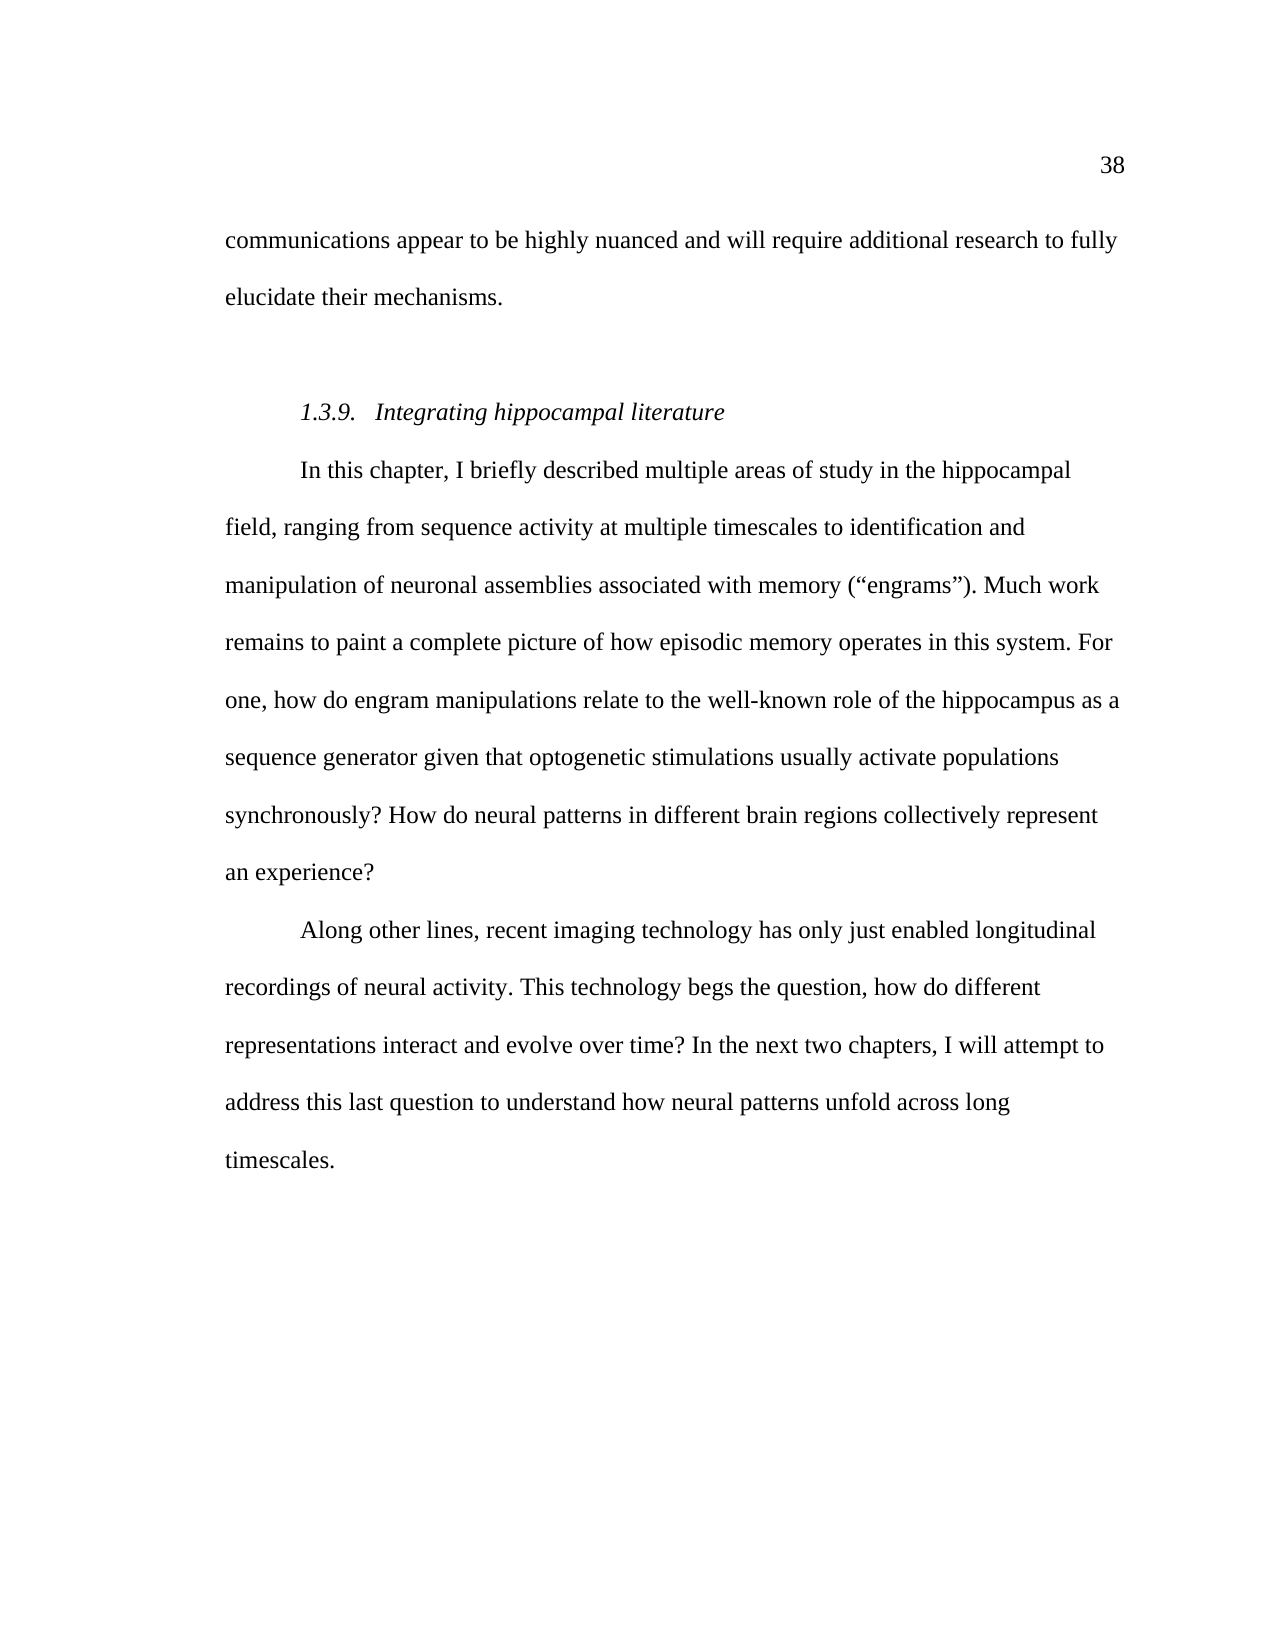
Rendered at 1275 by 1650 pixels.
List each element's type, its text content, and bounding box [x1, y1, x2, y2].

text Along other lines, recent imaging technology has only just enabled longitudinal recordings of neural activity. This technology begs the question, how do different representations interact and evolve over time? In the next two chapters, I will attempt to address this last question to understand how neural patterns unfold across long timescales. [225, 915, 1125, 1174]
text In this chapter, I briefly described multiple areas of study in the hippocampal field, ranging from sequence activity at multiple timescales to identification and manipulation of neuronal assemblies associated with memory (“engrams”). Much work remains to paint a complete picture of how episodic memory operates in this system. For one, how do engram manipulations relate to the well-known role of the hippocampus as a sequence generator given that optogenetic stimulations usually activate populations synchronously? How do neural patterns in different brain regions collectively represent an experience? [225, 455, 1125, 886]
subtitle Integrating hippocampal literature [300, 397, 1125, 426]
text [225, 225, 1125, 311]
